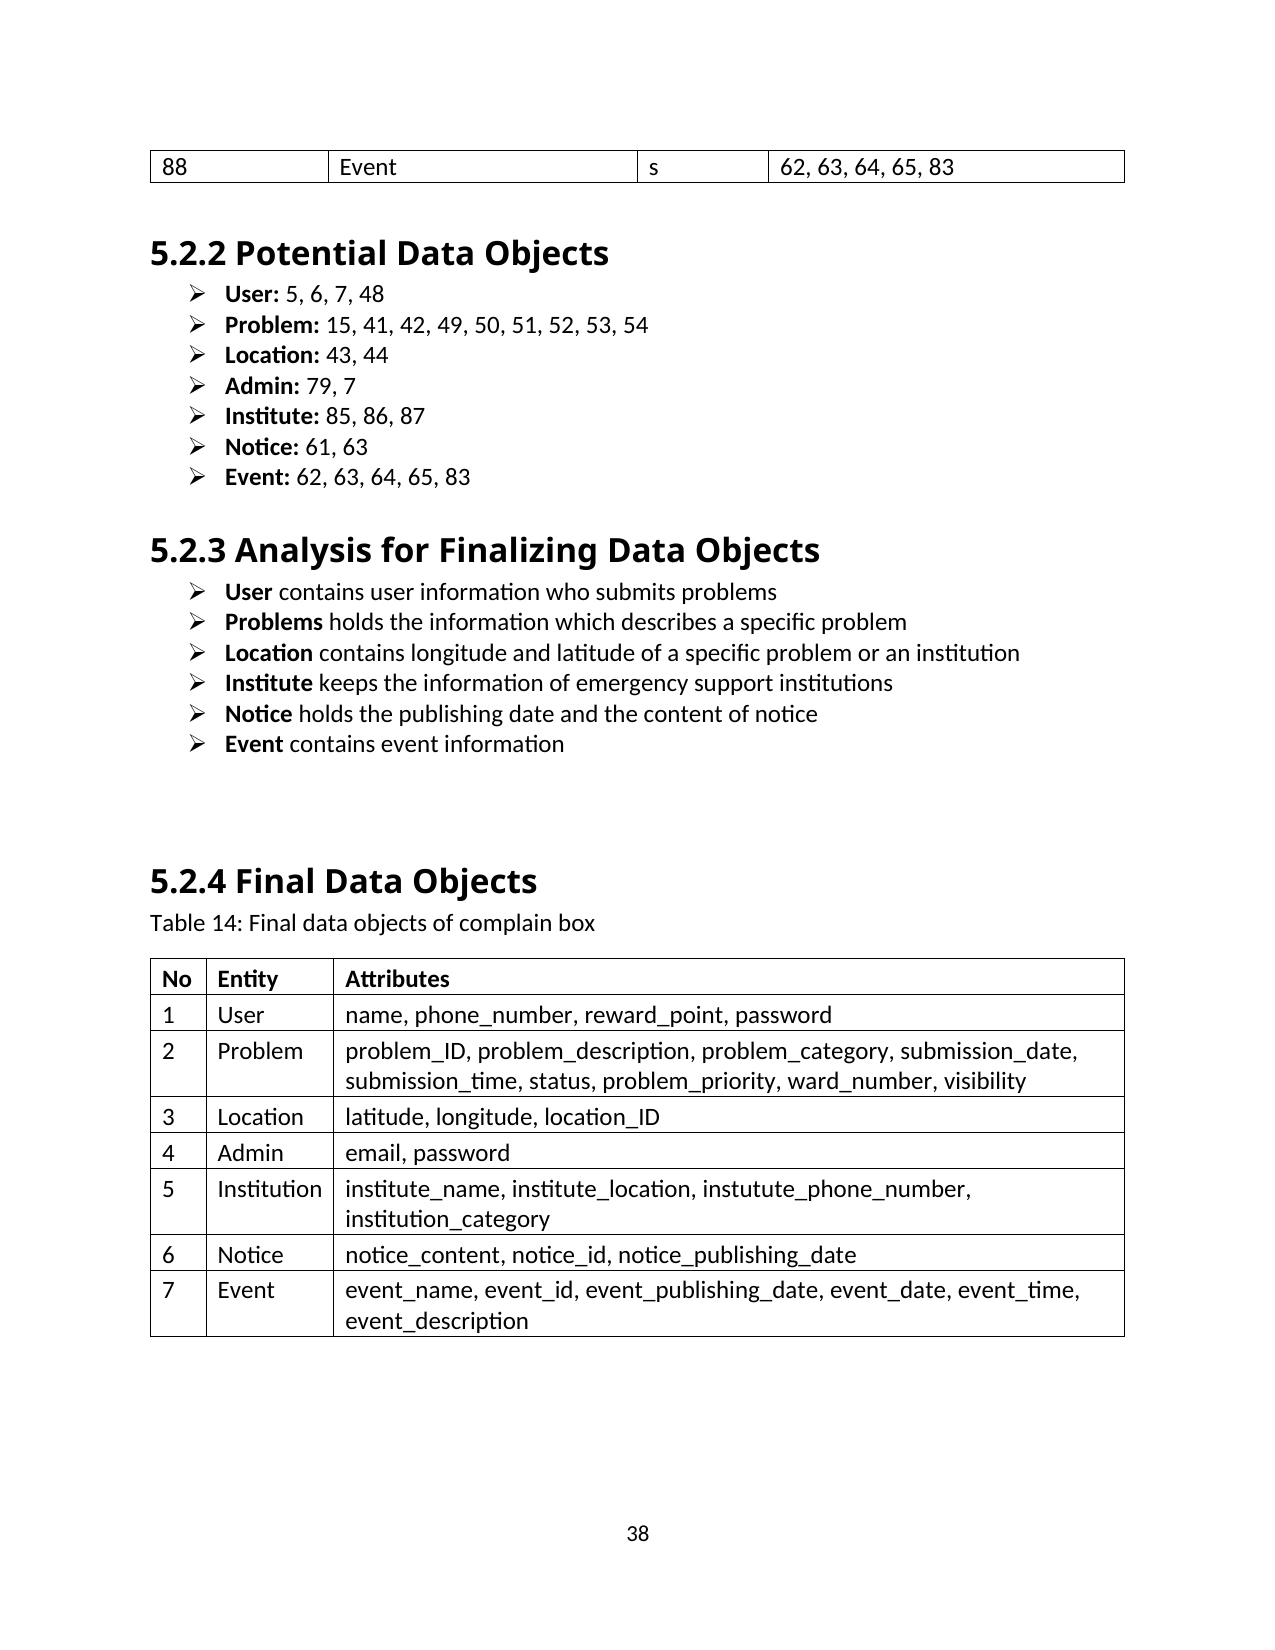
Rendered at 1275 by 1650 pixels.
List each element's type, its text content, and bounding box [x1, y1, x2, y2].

text Event contains event information [187, 728, 1125, 759]
text User contains user information who submits problems [187, 576, 1125, 606]
text User: 5, 6, 7, 48 [187, 278, 1125, 309]
table_header Entity [207, 959, 333, 994]
table_cell problem_ID, problem_description, problem_category, submission_date, submission_time, status, problem_priority, ward_number, visibility [334, 1031, 1124, 1096]
table_cell email, password [334, 1133, 1124, 1167]
table_cell institute_name, institute_location, instutute_phone_number, institution_category [334, 1169, 1124, 1234]
table_header No [151, 959, 206, 994]
table_cell 1 [151, 995, 206, 1030]
text Event: 62, 63, 64, 65, 83 [187, 462, 1125, 492]
table_cell User [207, 995, 333, 1030]
text Notice: 61, 63 [187, 431, 1125, 462]
table_cell 88 [151, 151, 328, 182]
table_cell Admin [207, 1133, 333, 1167]
table_cell 62, 63, 64, 65, 83 [769, 151, 1124, 182]
text Problem: 15, 41, 42, 49, 50, 51, 52, 53, 54 [187, 309, 1125, 339]
table_cell 2 [151, 1031, 206, 1096]
table_cell s [638, 151, 768, 182]
table_header Attributes [334, 959, 1124, 994]
table_cell Location [207, 1097, 333, 1132]
table_cell Institution [207, 1169, 333, 1234]
table_cell Event [329, 151, 637, 182]
table_cell 6 [151, 1235, 206, 1269]
text Location contains longitude and latitude of a specific problem or an institution [187, 637, 1125, 667]
table_cell notice_content, notice_id, notice_publishing_date [334, 1235, 1124, 1269]
text Institute: 85, 86, 87 [187, 401, 1125, 431]
text Admin: 79, 7 [187, 370, 1125, 401]
table_cell latitude, longitude, location_ID [334, 1097, 1124, 1132]
table_cell 3 [151, 1097, 206, 1132]
table_cell 4 [151, 1133, 206, 1167]
table_cell Problem [207, 1031, 333, 1096]
table_cell event_name, event_id, event_publishing_date, event_date, event_time, event_description [334, 1271, 1124, 1336]
text Institute keeps the information of emergency support institutions [187, 667, 1125, 698]
table_cell name, phone_number, reward_point, password [334, 995, 1124, 1030]
text Notice holds the publishing date and the content of notice [187, 698, 1125, 728]
text Location: 43, 44 [187, 339, 1125, 370]
table_cell Notice [207, 1235, 333, 1269]
table_cell Event [207, 1271, 333, 1336]
text 5.2.2 Potential Data Objects [150, 229, 1125, 275]
text 5.2.4 Final Data Objects [150, 858, 1125, 903]
table_cell 7 [151, 1271, 206, 1336]
text 5.2.3 Analysis for Finalizing Data Objects [150, 527, 1125, 572]
table_cell 5 [151, 1169, 206, 1234]
text Problems holds the information which describes a specific problem [187, 606, 1125, 637]
